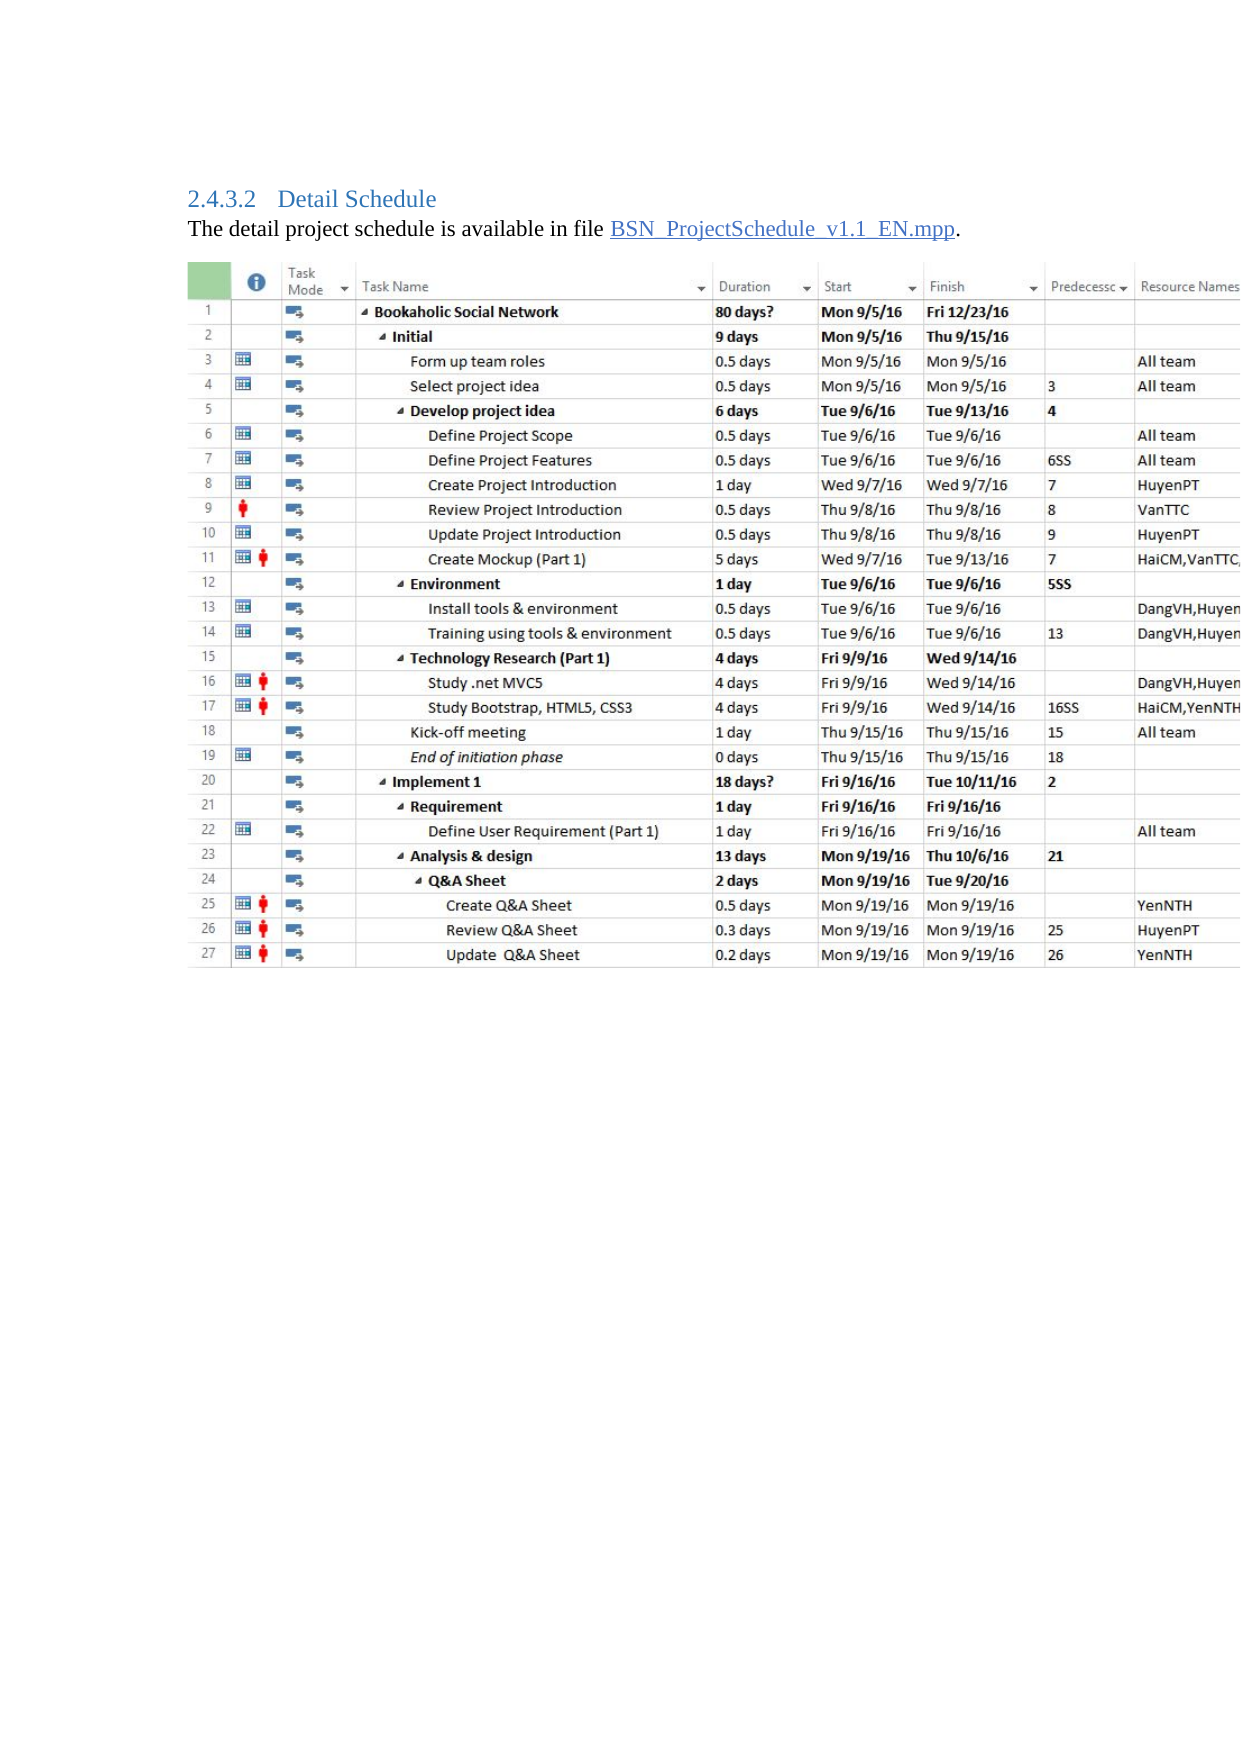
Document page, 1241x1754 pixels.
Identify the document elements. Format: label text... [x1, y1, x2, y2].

picture [187, 262, 1241, 968]
subtitle Detail Schedule [187, 184, 1053, 213]
text The detail project schedule is available in file BSN_ProjectSchedule_v1.1_EN.mpp. [187, 215, 1053, 242]
